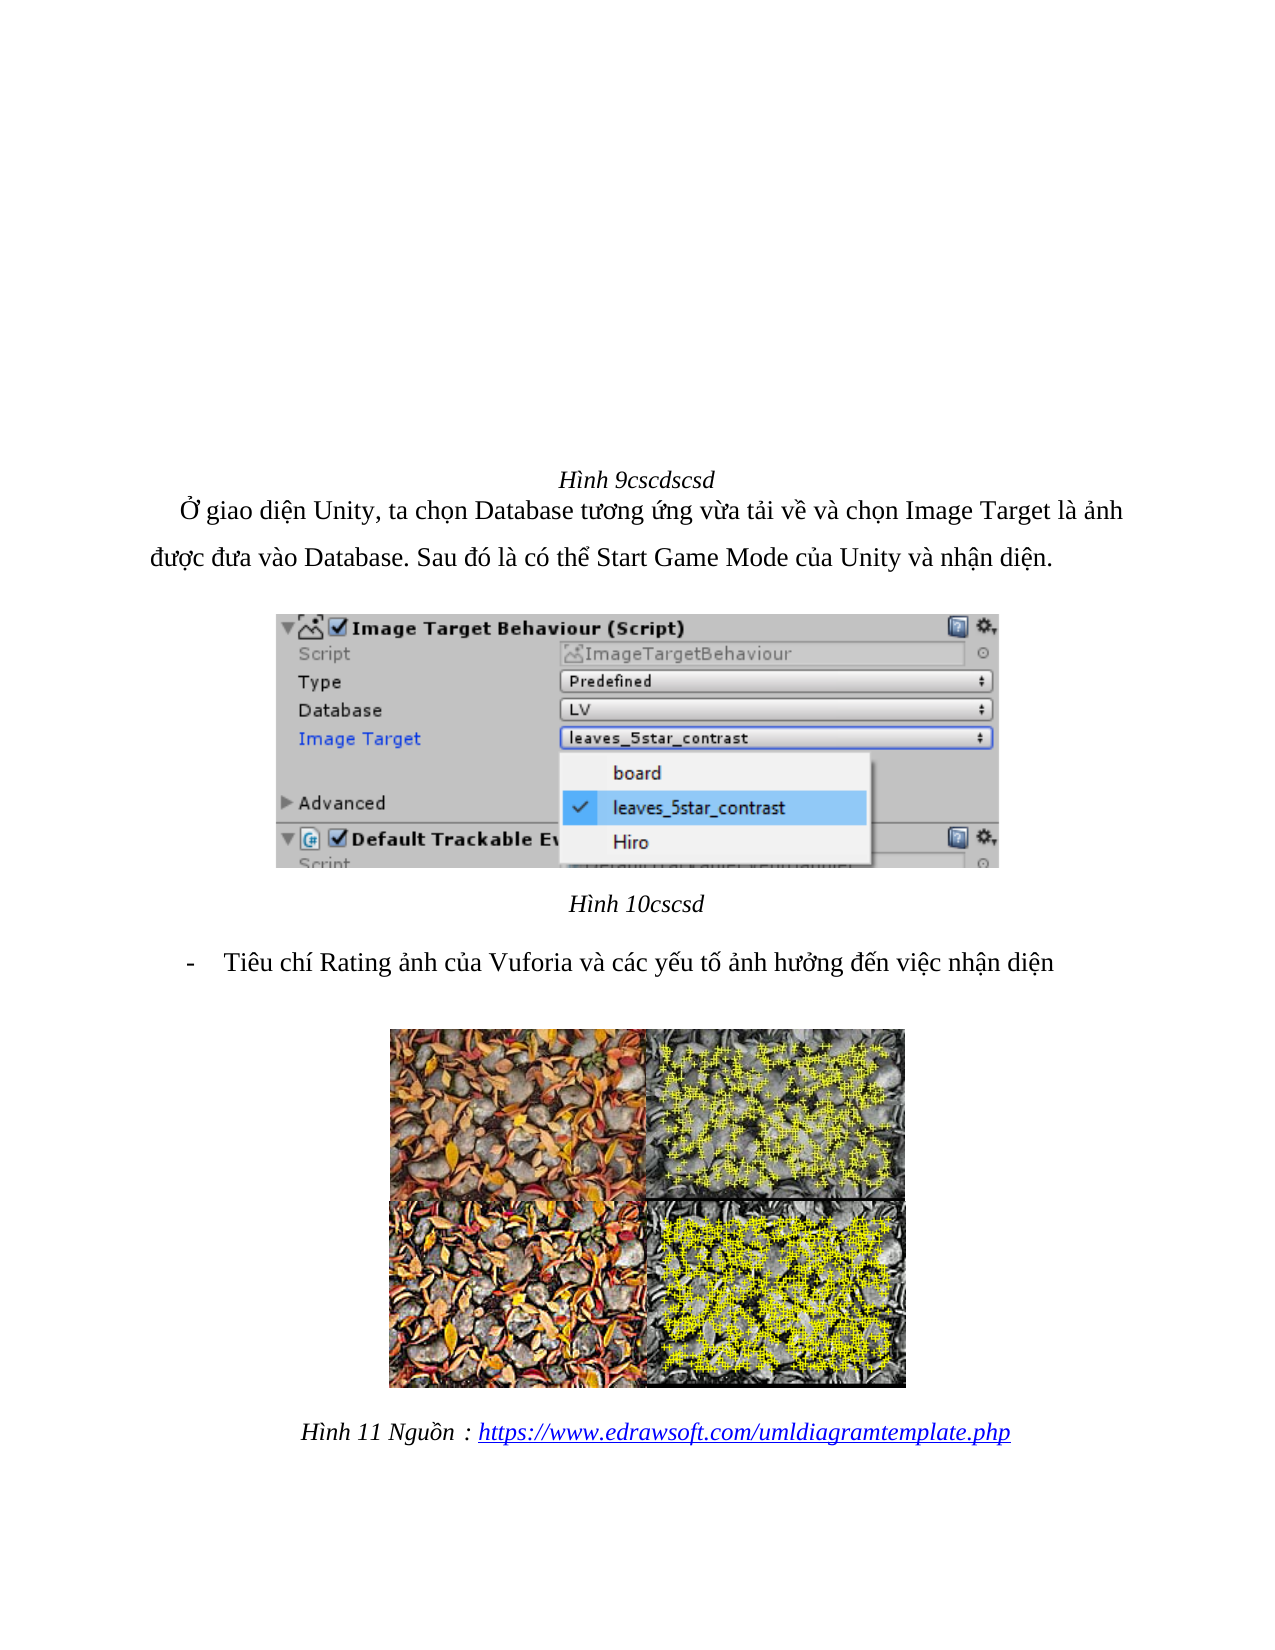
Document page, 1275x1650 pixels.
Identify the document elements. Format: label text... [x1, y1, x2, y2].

picture [389, 1029, 906, 1388]
picture [275, 614, 1000, 868]
text Ở giao diện Unity, ta chọn Database tương ứng vừa tải về và chọn Image Target là ảnh được đưa vào Database. Sau đó là có thể Start Game Mode của Unity và nhận diện. [150, 150, 1125, 572]
